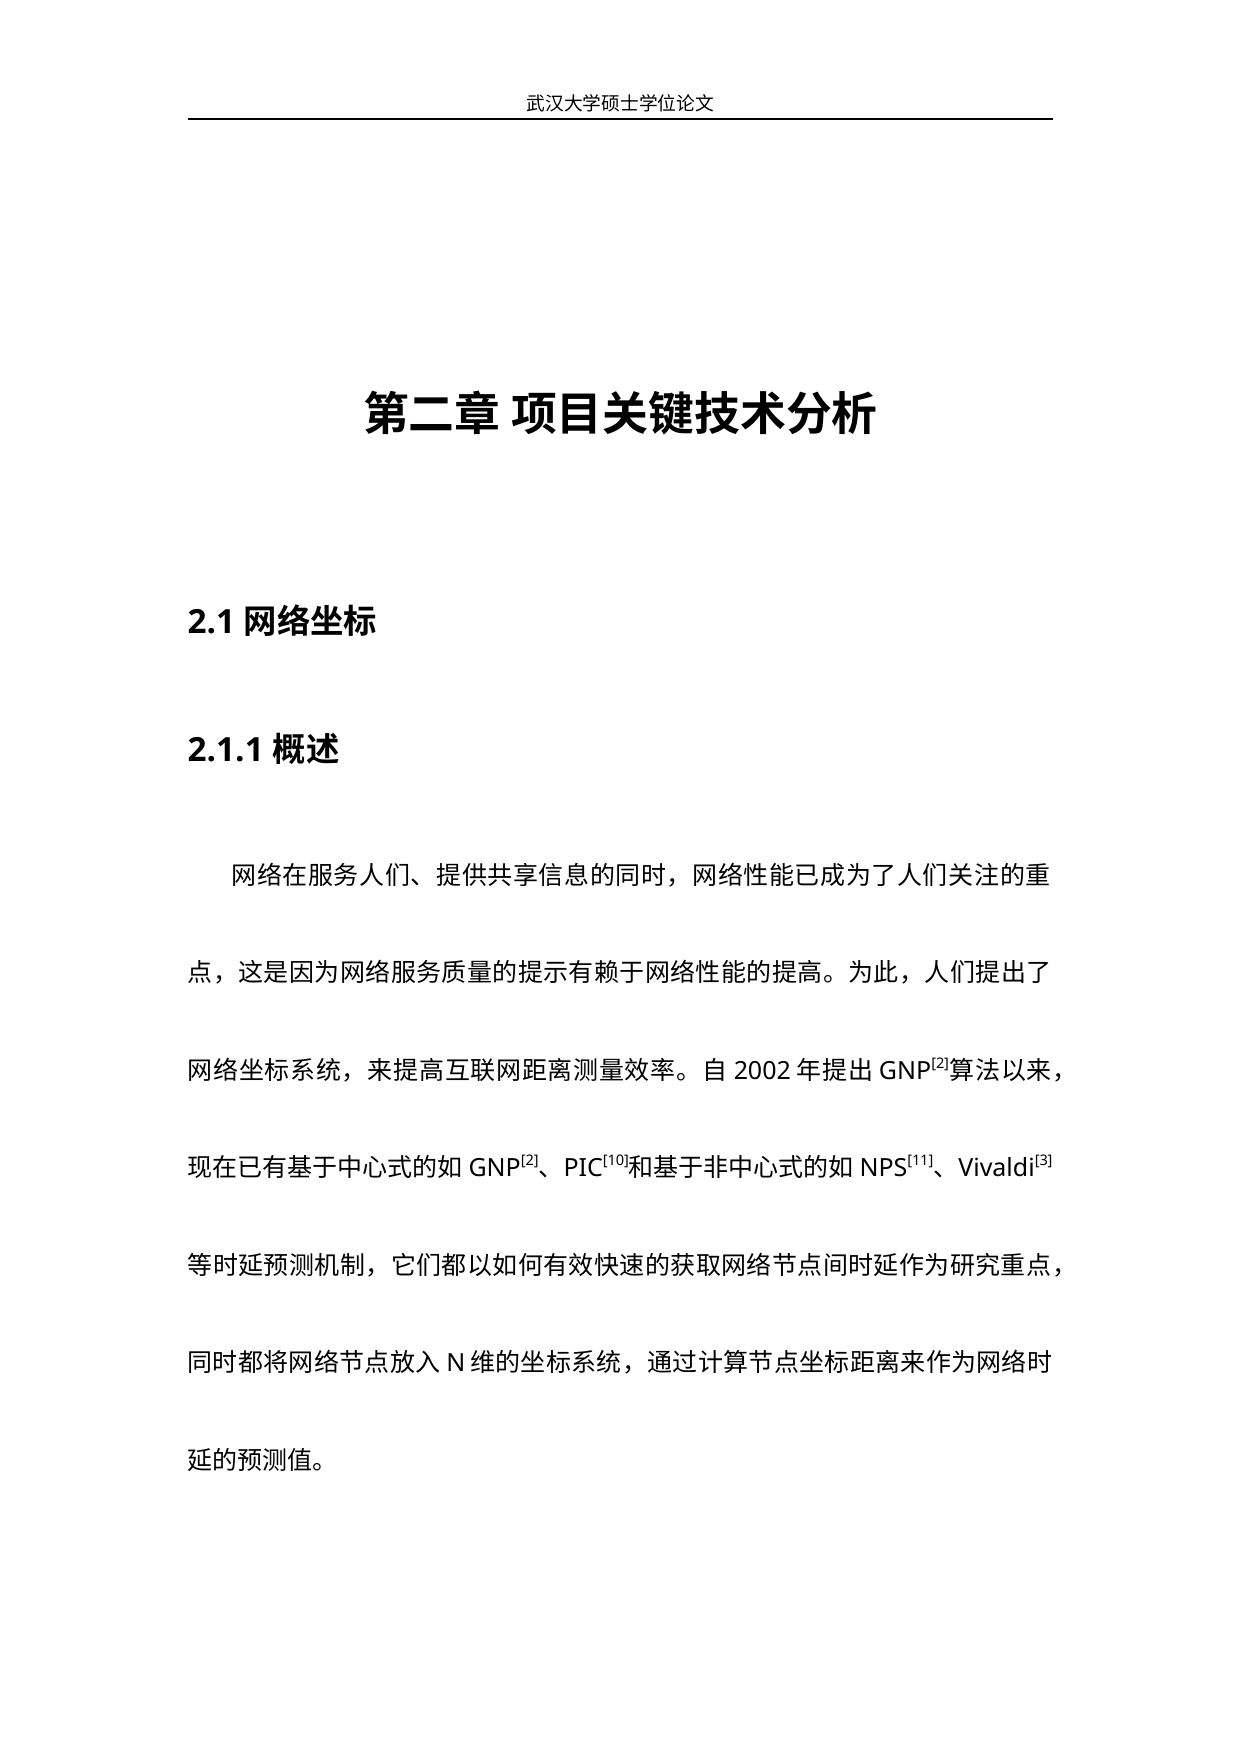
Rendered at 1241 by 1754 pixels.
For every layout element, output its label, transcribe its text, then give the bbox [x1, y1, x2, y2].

subtitle 2.1.1 概述 [187, 714, 1053, 779]
subtitle 第二章 项目关键技术分析 [187, 361, 1053, 459]
subtitle 2.1 网络坐标 [187, 587, 1053, 652]
text 网络在服务人们、提供共享信息的同时，网络性能已成为了人们关注的重点，这是因为网络服务质量的提示有赖于网络性能的提高。为此，人们提出了网络坐标系统，来提高互联网距离测量效率。自2002年提出GNP[2]算法以来，现在已有基于中心式的如GNP[2]、PIC[10]和基于非中心式的如NPS[11]、Vivaldi[3]等时延预测机制，它们都以如何有效快速的获取网络节点间时延作为研究重点，同时都将网络节点放入N维的坐标系统，通过计算节点坐标距离来作为网络时延的预测值。 [187, 841, 1053, 1491]
